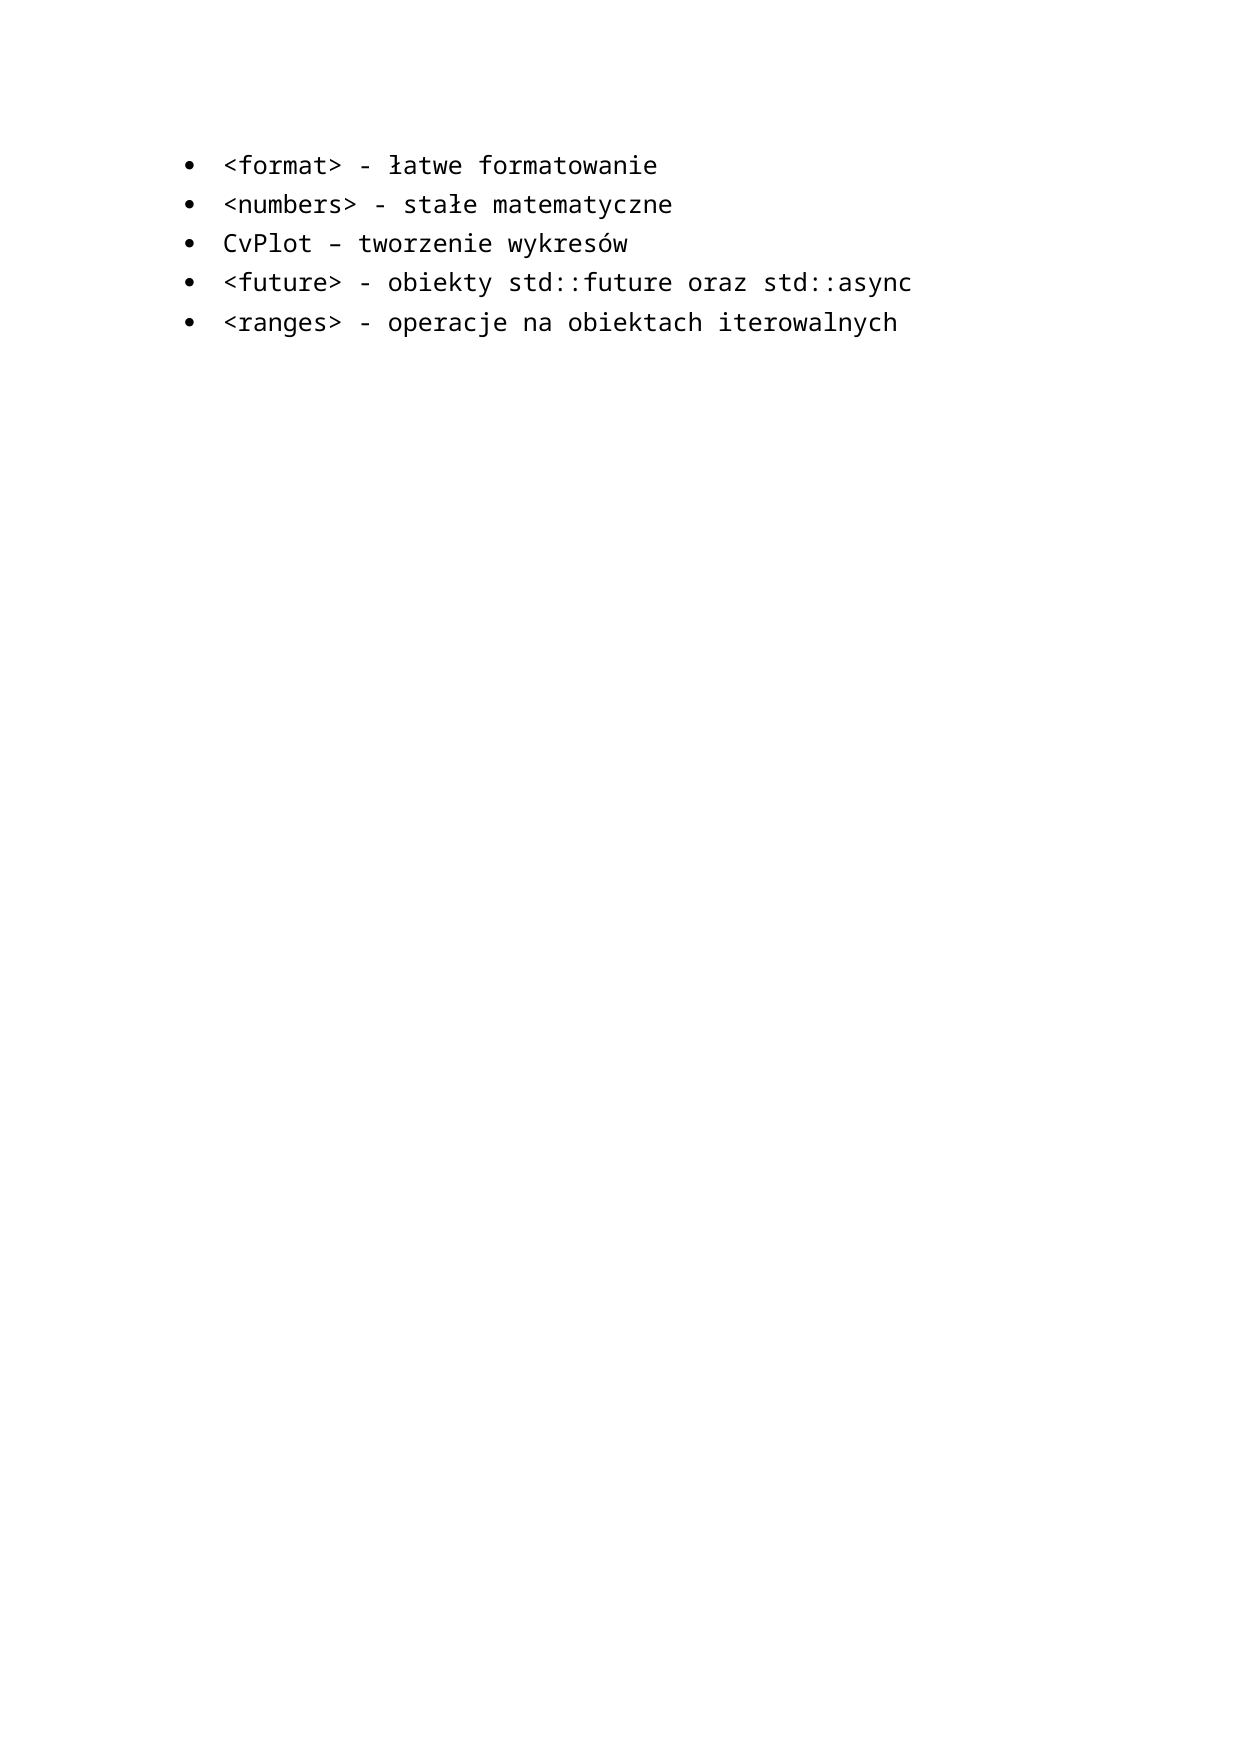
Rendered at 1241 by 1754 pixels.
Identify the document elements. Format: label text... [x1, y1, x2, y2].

list <future> - obiekty std::future oraz std::async [185, 265, 1093, 299]
list <format> - łatwe formatowanie [185, 148, 1093, 182]
list CvPlot – tworzenie wykresów [185, 226, 1093, 260]
list <ranges> - operacje na obiektach iterowalnych [185, 304, 1093, 338]
list <numbers> - stałe matematyczne [185, 187, 1093, 221]
